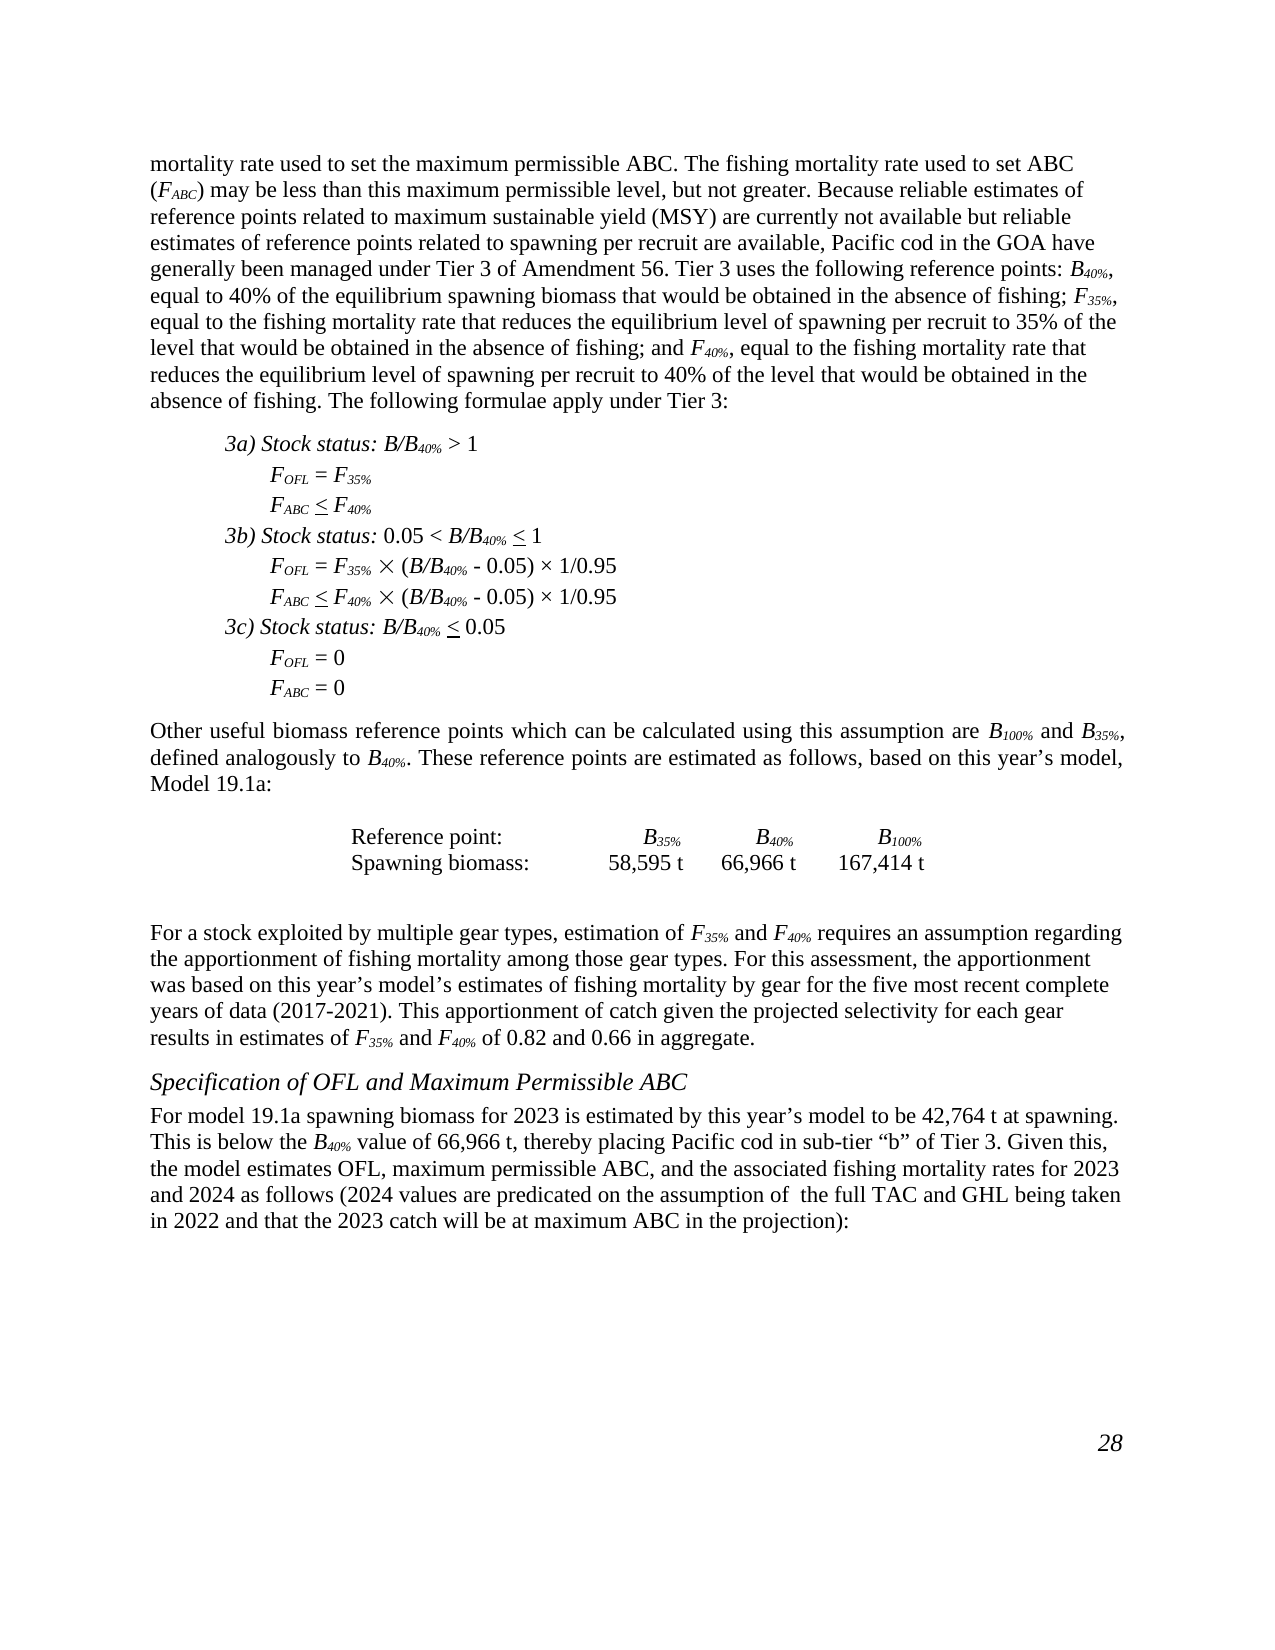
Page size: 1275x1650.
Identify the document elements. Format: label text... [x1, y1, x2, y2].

text FOFL = F35% [270, 461, 1125, 487]
text Other useful biomass reference points which can be calculated using this assumption are B100% and B35%, defined analogously to B40%. These reference points are estimated as follows, based on this year’s model, Model 19.1a: [150, 717, 1125, 796]
text 3a) Stock status: B/B40% > 1 [150, 430, 1125, 457]
text For a stock exploited by multiple gear types, estimation of F35% and F40% requires an assumption regarding the apportionment of fishing mortality among those gear types. For this assessment, the apportionment was based on this year’s model’s estimates of fishing mortality by gear for the five most recent complete years of data (2017-2021). This apportionment of catch given the projected selectivity for each gear results in estimates of F35% and F40% of 0.82 and 0.66 in aggregate. [150, 918, 1125, 1050]
text FABC < F40% [150, 491, 1125, 518]
text 3c) Stock status: B/B40% < 0.05 [150, 613, 1125, 640]
table_header Reference point: [340, 823, 564, 849]
text FOFL = F35% (B/B40% - 0.05) × 1/0.95 [150, 552, 1125, 579]
text FABC < F40% (B/B40% - 0.05) × 1/0.95 [150, 583, 1125, 609]
text For model 19.1a spawning biomass for 2023 is estimated by this year’s model to be 42,764 t at spawning. This is below the B40% value of 66,966 t, thereby placing Pacific cod in sub-tier “b” of Tier 3. Given this, the model estimates OFL, maximum permissible ABC, and the associated fishing mortality rates for 2023 and 2024 as follows (2024 values are predicated on the assumption of the full TAC and GHL being taken in 2022 and that the 2023 catch will be at maximum ABC in the projection): [150, 1102, 1125, 1234]
table_header B35% [565, 823, 694, 849]
table_header B40% [694, 823, 807, 849]
table_cell Spawning biomass: [340, 849, 564, 876]
text FABC = 0 [270, 674, 1125, 701]
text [150, 150, 1125, 413]
subtitle Specification of OFL and Maximum Permissible ABC [150, 1067, 1125, 1096]
table_cell 167,414 t [807, 849, 935, 876]
table_header B100% [807, 823, 935, 849]
table_cell 58,595 t [565, 849, 694, 876]
text FOFL = 0 [270, 644, 1125, 670]
text 3b) Stock status: 0.05 < B/B40% < 1 [150, 522, 1125, 548]
table_cell 66,966 t [694, 849, 807, 876]
